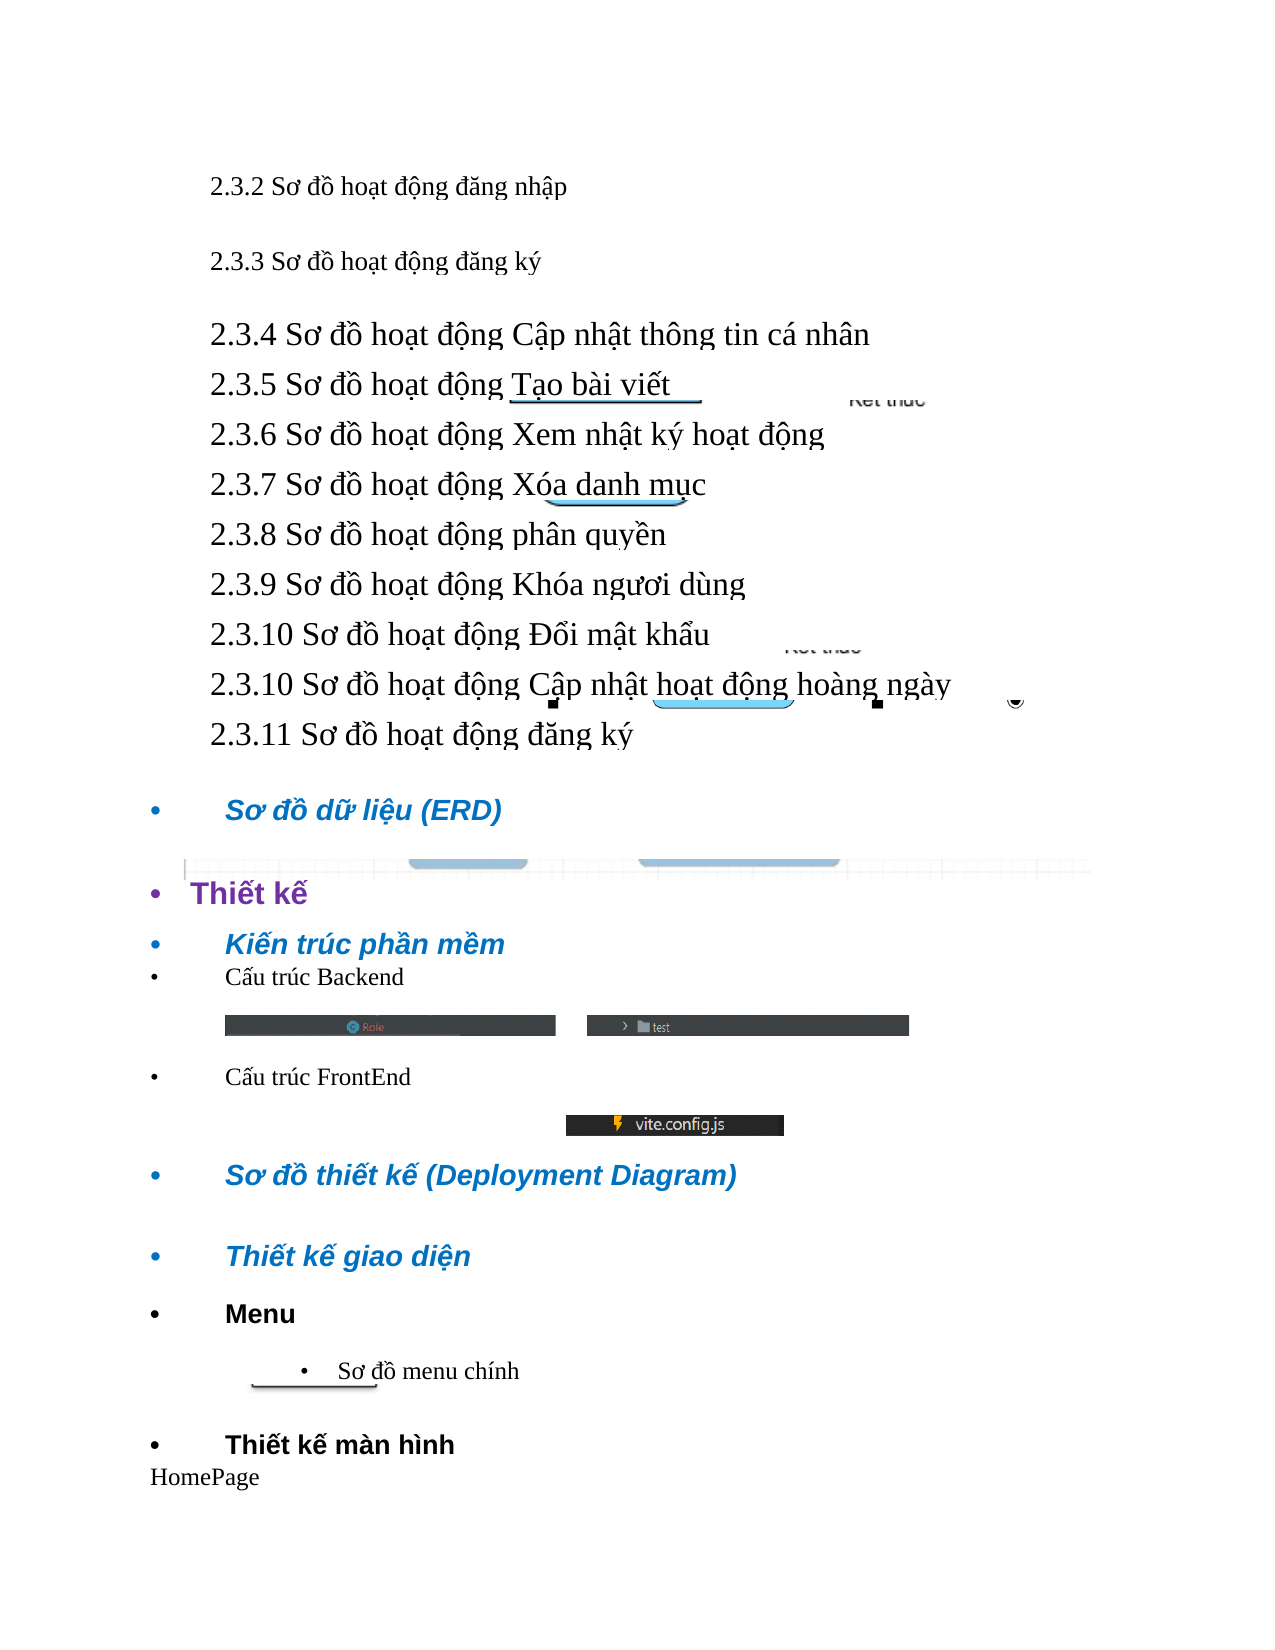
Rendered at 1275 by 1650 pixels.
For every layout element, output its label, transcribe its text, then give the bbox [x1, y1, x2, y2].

list Sơ đồ thiết kế (Deployment Diagram) [729, 1166, 1125, 1191]
list Kiến trúc phần mềm [150, 934, 1125, 959]
text HomePage [150, 1466, 1125, 1491]
text 2.3.10 Sơ đồ hoạt động Cập nhật hoạt động hoàng ngày [210, 675, 1125, 700]
list Sơ đồ dữ liệu (ERD) [425, 800, 497, 825]
text 2.3.6 Sơ đồ hoạt động Xem nhật ký hoạt động [210, 425, 1125, 450]
list Sơ đồ dữ liệu (ERD) [150, 800, 427, 825]
list Cấu trúc Backend [150, 966, 1125, 991]
text 2.3.11 Sơ đồ hoạt động đăng ký [210, 725, 1125, 750]
list Sơ đồ dữ liệu (ERD) [495, 800, 1125, 825]
text 2.3.2 Sơ đồ hoạt động đăng nhập [210, 175, 1125, 200]
list Thiết kế [150, 884, 1125, 909]
text 2.3.8 Sơ đồ hoạt động phân quyền [210, 525, 1125, 550]
text 2.3.4 Sơ đồ hoạt động Cập nhật thông tin cá nhân [210, 325, 1125, 350]
text 2.3.9 Sơ đồ hoạt động Khóa ngươi dùng [210, 575, 1125, 600]
list Thiết kế màn hình [150, 1434, 1125, 1459]
list Thiết kế giao diện [150, 1247, 1125, 1272]
list Sơ đồ thiết kế (Deployment Diagram) [430, 1166, 732, 1191]
text 2.3.5 Sơ đồ hoạt động Tạo bài viết [210, 375, 1125, 400]
text 2.3.10 Sơ đồ hoạt động Đổi mật khẩu [210, 625, 1125, 650]
list Sơ đồ thiết kế (Deployment Diagram) [150, 1166, 431, 1191]
list Sơ đồ menu chính [300, 1359, 1125, 1384]
text 2.3.3 Sơ đồ hoạt động đăng ký [210, 250, 1125, 275]
text 2.3.7 Sơ đồ hoạt động Xóa danh mục [210, 475, 1125, 500]
list Menu [150, 1303, 1125, 1328]
list Cấu trúc FrontEnd [150, 1066, 1125, 1091]
